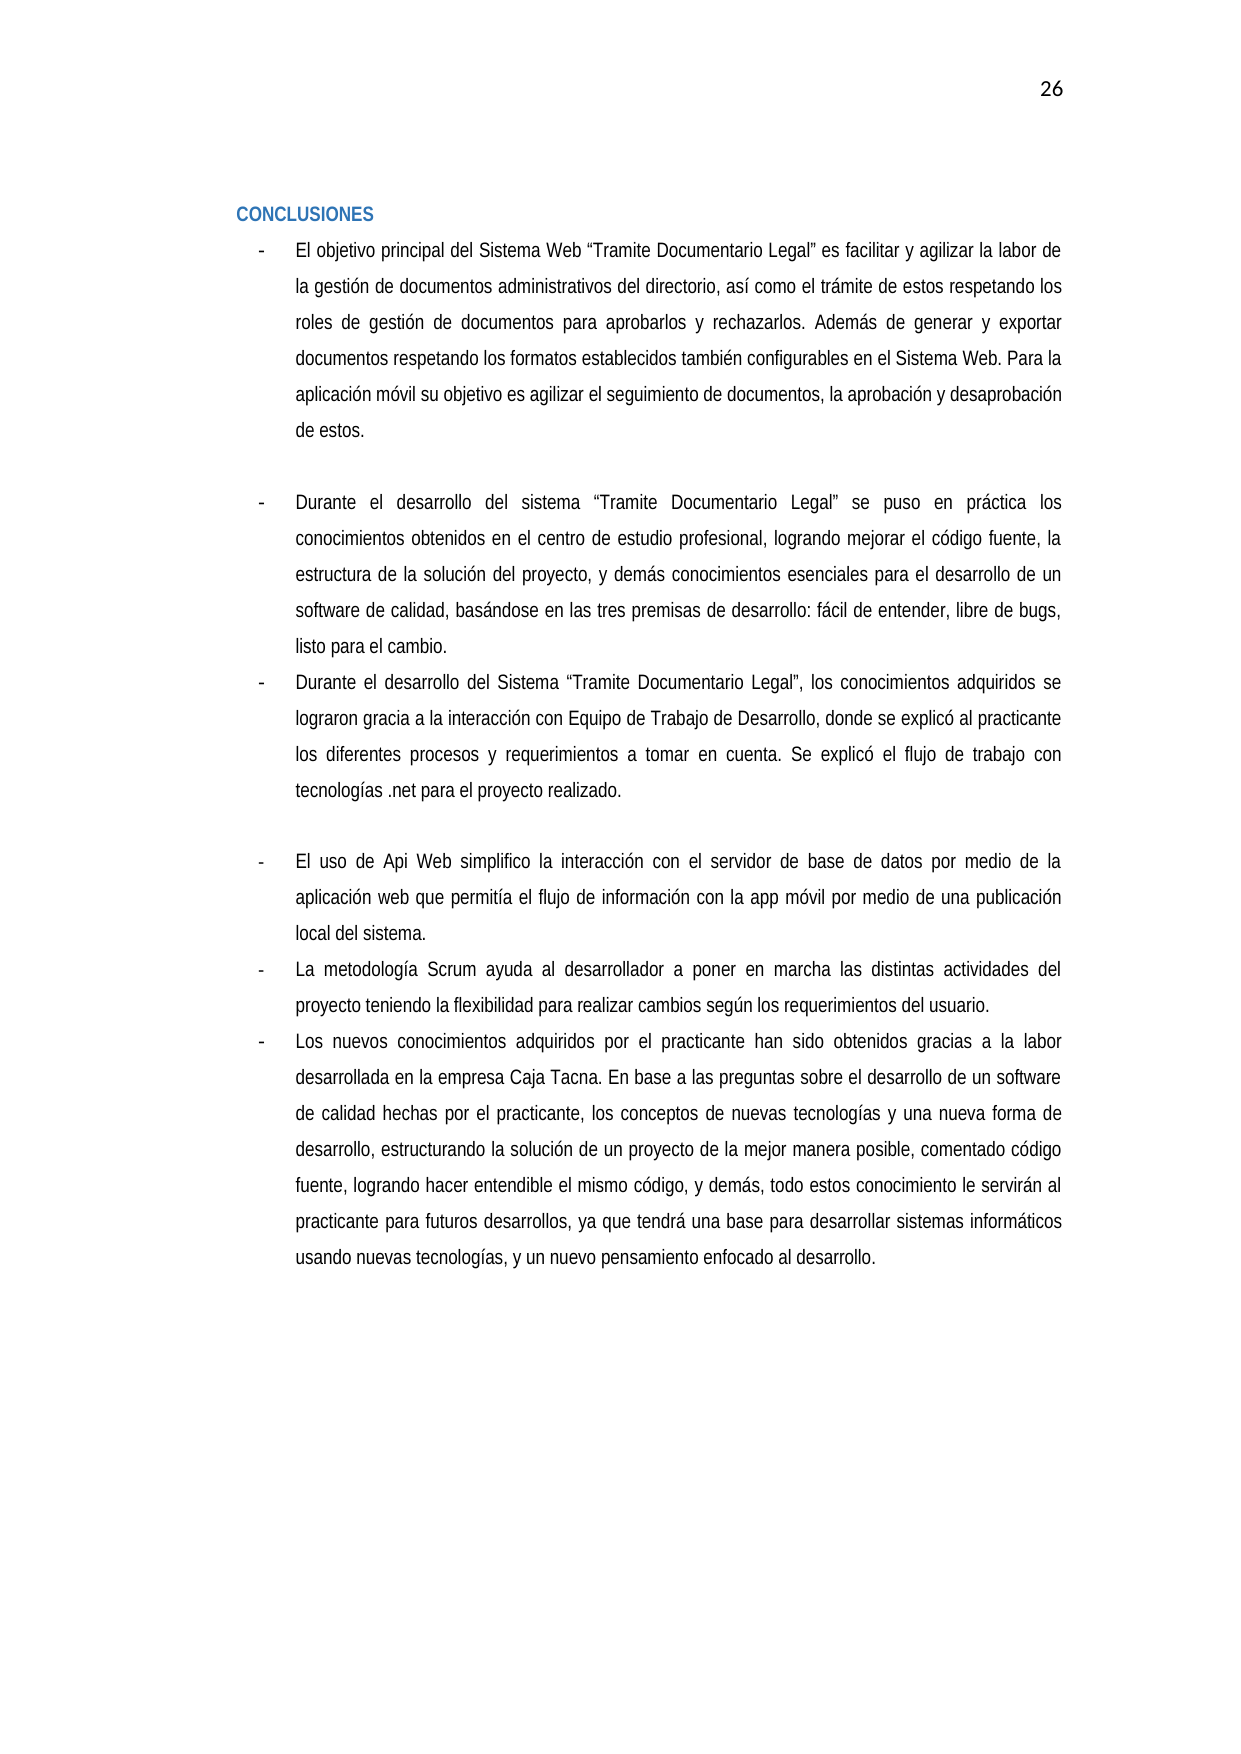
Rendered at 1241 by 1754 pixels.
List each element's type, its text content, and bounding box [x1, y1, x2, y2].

list Durante el desarrollo del Sistema “Tramite Documentario Legal”, los conocimientos adquiridos se lograron gracia a la interacción con Equipo de Trabajo de Desarrollo, donde se explicó al practicante los diferentes procesos y requerimientos a tomar en cuenta. Se explicó el flujo de trabajo con tecnologías .net para el proyecto realizado. [258, 669, 1063, 801]
list El objetivo principal del Sistema Web “Tramite Documentario Legal” es facilitar y agilizar la labor de la gestión de documentos administrativos del directorio, así como el trámite de estos respetando los roles de gestión de documentos para aprobarlos y rechazarlos. Además de generar y exportar documentos respetando los formatos establecidos también configurables en el Sistema Web. Para la aplicación móvil su objetivo es agilizar el seguimiento de documentos, la aprobación y desaprobación de estos. [258, 238, 1063, 442]
list La metodología Scrum ayuda al desarrollador a poner en marcha las distintas actividades del proyecto teniendo la flexibilidad para realizar cambios según los requerimientos del usuario. [258, 957, 1063, 1017]
list Durante el desarrollo del sistema “Tramite Documentario Legal” se puso en práctica los conocimientos obtenidos en el centro de estudio profesional, logrando mejorar el código fuente, la estructura de la solución del proyecto, y demás conocimientos esenciales para el desarrollo de un software de calidad, basándose en las tres premisas de desarrollo: fácil de entender, libre de bugs, listo para el cambio. [258, 490, 1063, 658]
list Los nuevos conocimientos adquiridos por el practicante han sido obtenidos gracias a la labor desarrollada en la empresa Caja Tacna. En base a las preguntas sobre el desarrollo de un software de calidad hechas por el practicante, los conceptos de nuevas tecnologías y una nueva forma de desarrollo, estructurando la solución de un proyecto de la mejor manera posible, comentado código fuente, logrando hacer entendible el mismo código, y demás, todo estos conocimiento le servirán al practicante para futuros desarrollos, ya que tendrá una base para desarrollar sistemas informáticos usando nuevas tecnologías, y un nuevo pensamiento enfocado al desarrollo. [258, 1029, 1063, 1269]
text CONCLUSIONES [236, 202, 1063, 226]
list El uso de Api Web simplifico la interacción con el servidor de base de datos por medio de la aplicación web que permitía el flujo de información con la app móvil por medio de una publicación local del sistema. [258, 849, 1063, 945]
